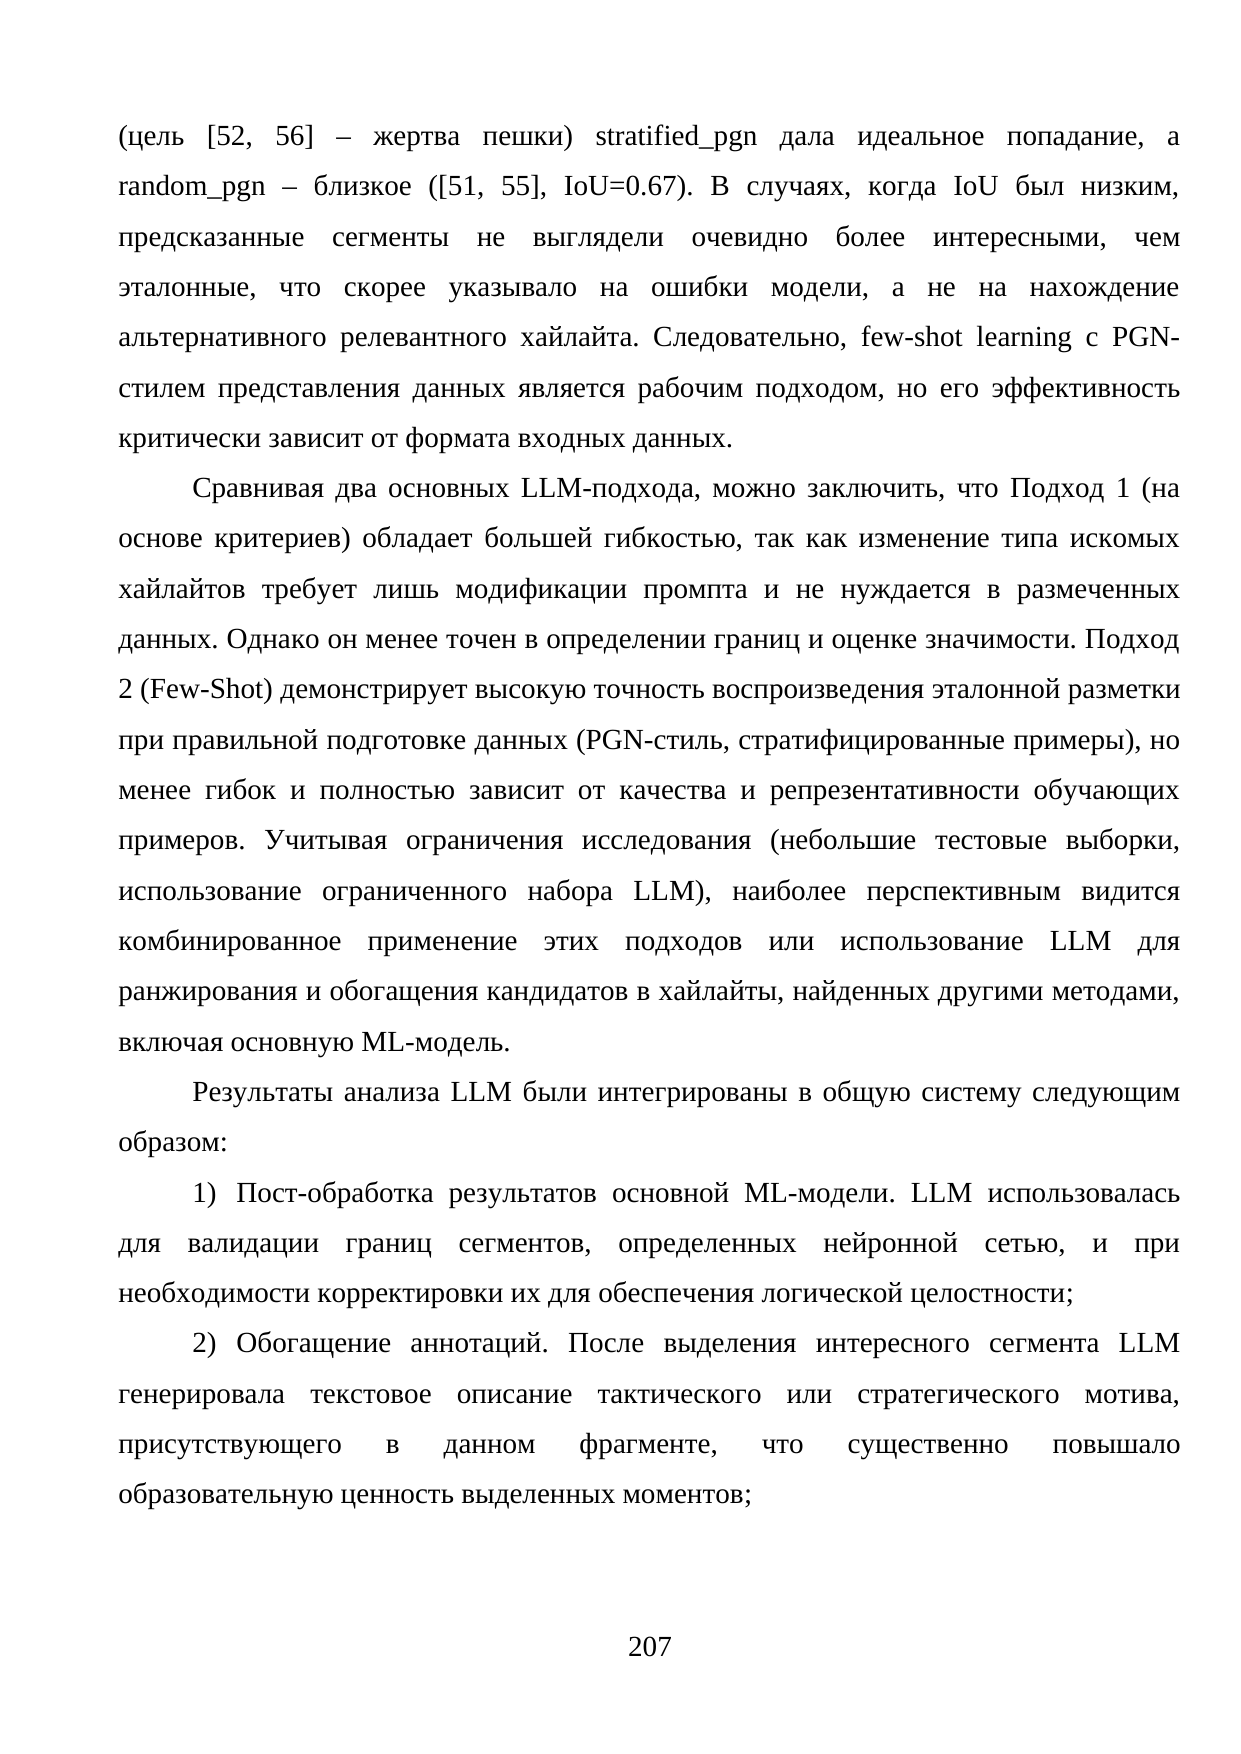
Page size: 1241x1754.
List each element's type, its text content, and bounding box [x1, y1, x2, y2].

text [118, 118, 1181, 453]
list Пост-обработка результатов основной ML-модели. LLM использовалась для валидации границ сегментов, определенных нейронной сетью, и при необходимости корректировки их для обеспечения логической целостности; [118, 1175, 1181, 1309]
text Сравнивая два основных LLM-подхода, можно заключить, что Подход 1 (на основе критериев) обладает большей гибкостью, так как изменение типа искомых хайлайтов требует лишь модификации промпта и не нуждается в размеченных данных. Однако он менее точен в определении границ и оценке значимости. Подход 2 (Few-Shot) демонстрирует высокую точность воспроизведения эталонной разметки при правильной подготовке данных (PGN-стиль, стратифицированные примеры), но менее гибок и полностью зависит от качества и репрезентативности обучающих примеров. Учитывая ограничения исследования (небольшие тестовые выборки, использование ограниченного набора LLM), наиболее перспективным видится комбинированное применение этих подходов или использование LLM для ранжирования и обогащения кандидатов в хайлайты, найденных другими методами, включая основную ML-модель. [118, 470, 1181, 1057]
text Результаты анализа LLM были интегрированы в общую систему следующим образом: [118, 1074, 1181, 1158]
list Обогащение аннотаций. После выделения интересного сегмента LLM генерировала текстовое описание тактического или стратегического мотива, присутствующего в данном фрагменте, что существенно повышало образовательную ценность выделенных моментов; [118, 1326, 1181, 1510]
